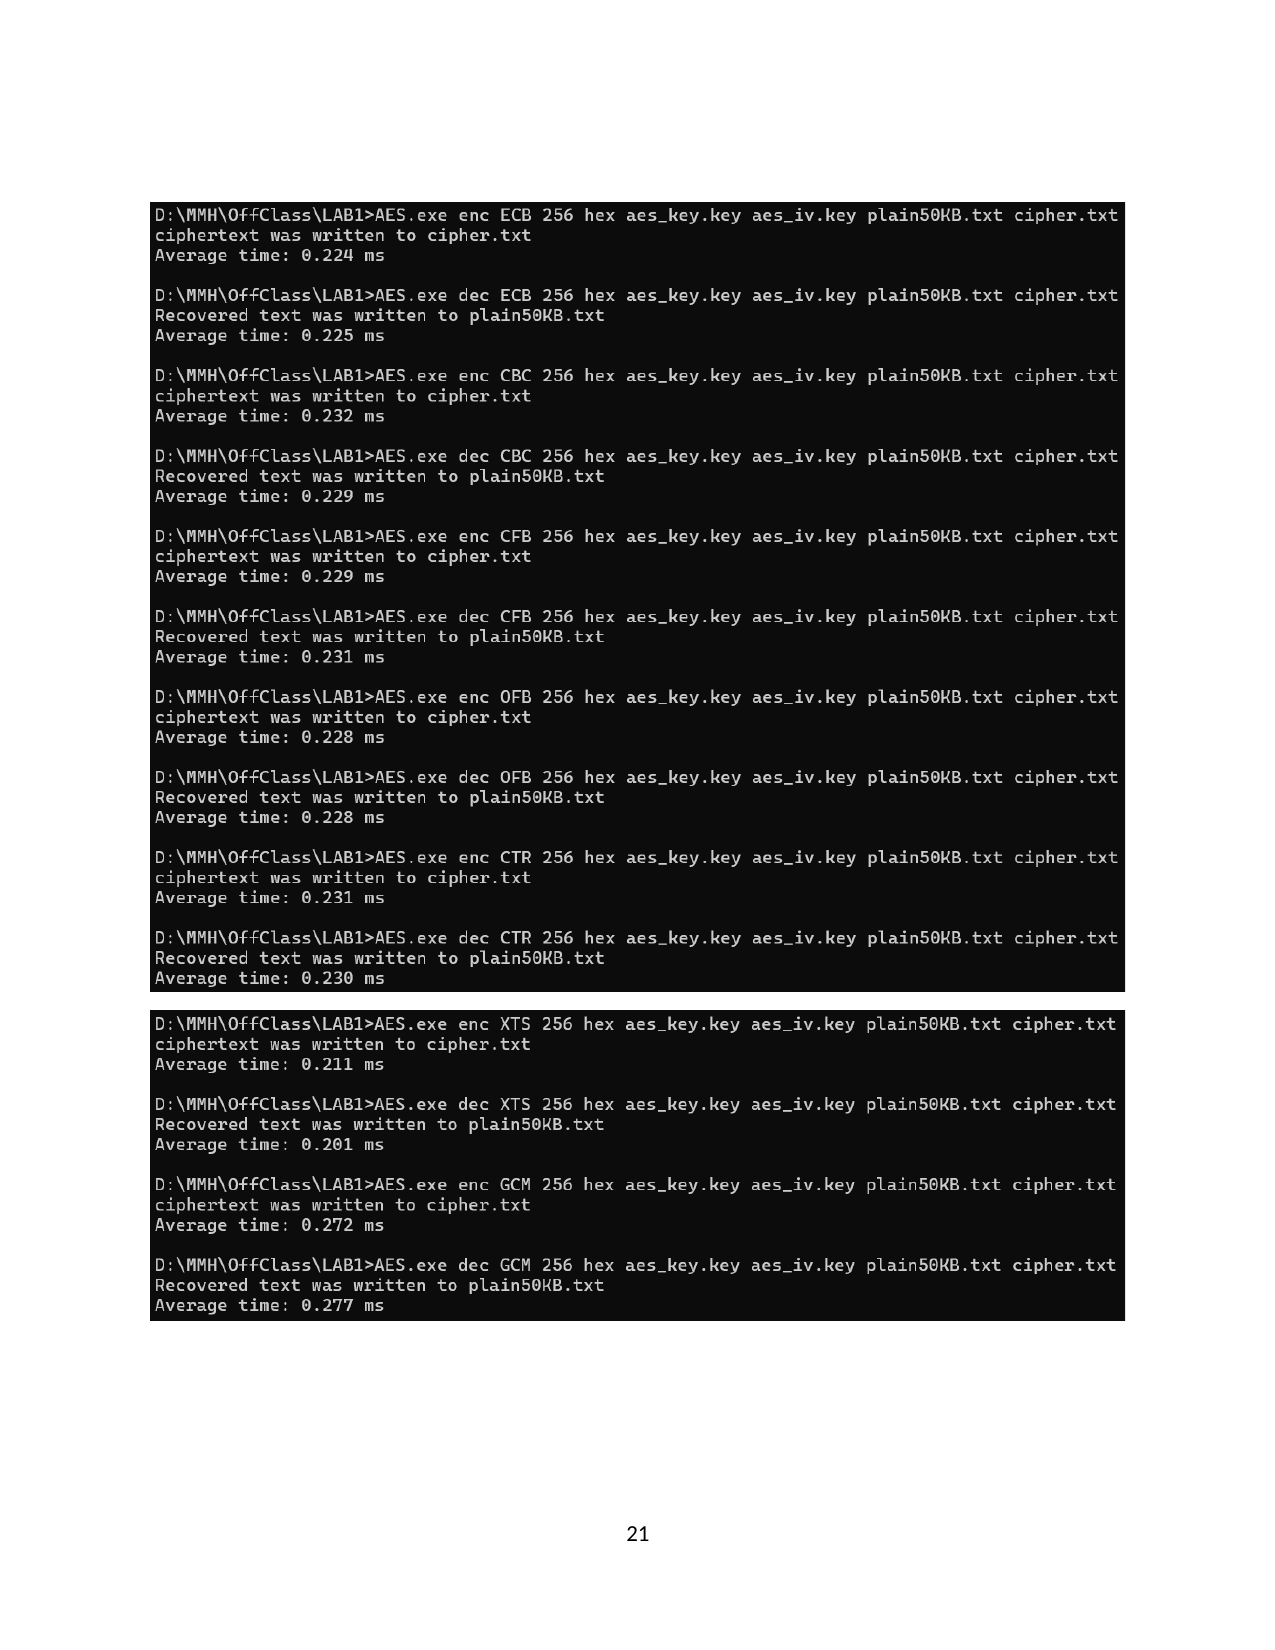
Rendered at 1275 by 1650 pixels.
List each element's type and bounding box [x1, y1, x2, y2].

picture [150, 1010, 1125, 1321]
picture [150, 202, 1125, 992]
